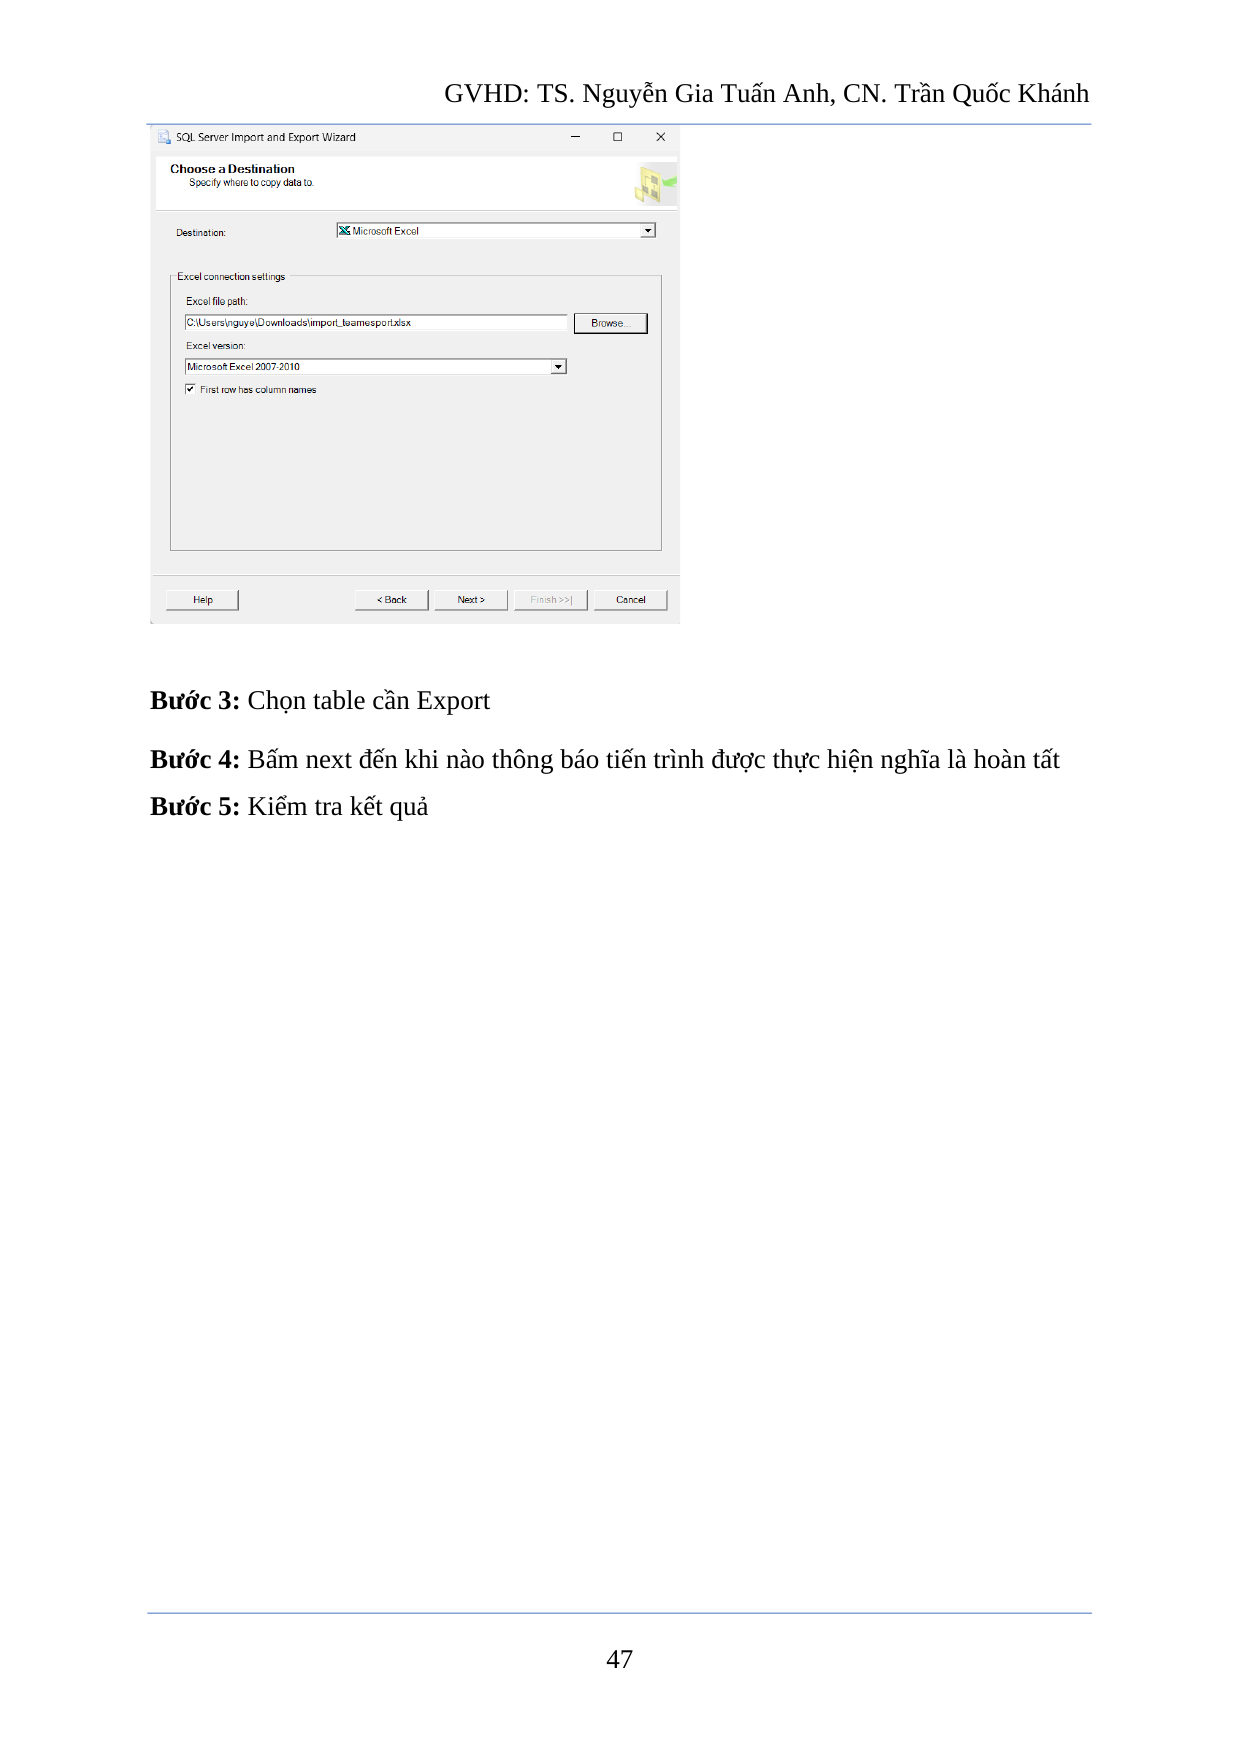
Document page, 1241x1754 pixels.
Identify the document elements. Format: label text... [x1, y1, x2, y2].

text Bước 3: Chọn table cần Export [150, 684, 1101, 715]
text Bước 5: Kiểm tra kết quả [150, 790, 1109, 821]
text Bước 4: Bấm next đến khi nào thông báo tiến trình được thực hiện nghĩa là hoàn tất [150, 743, 1101, 774]
picture [150, 125, 680, 624]
